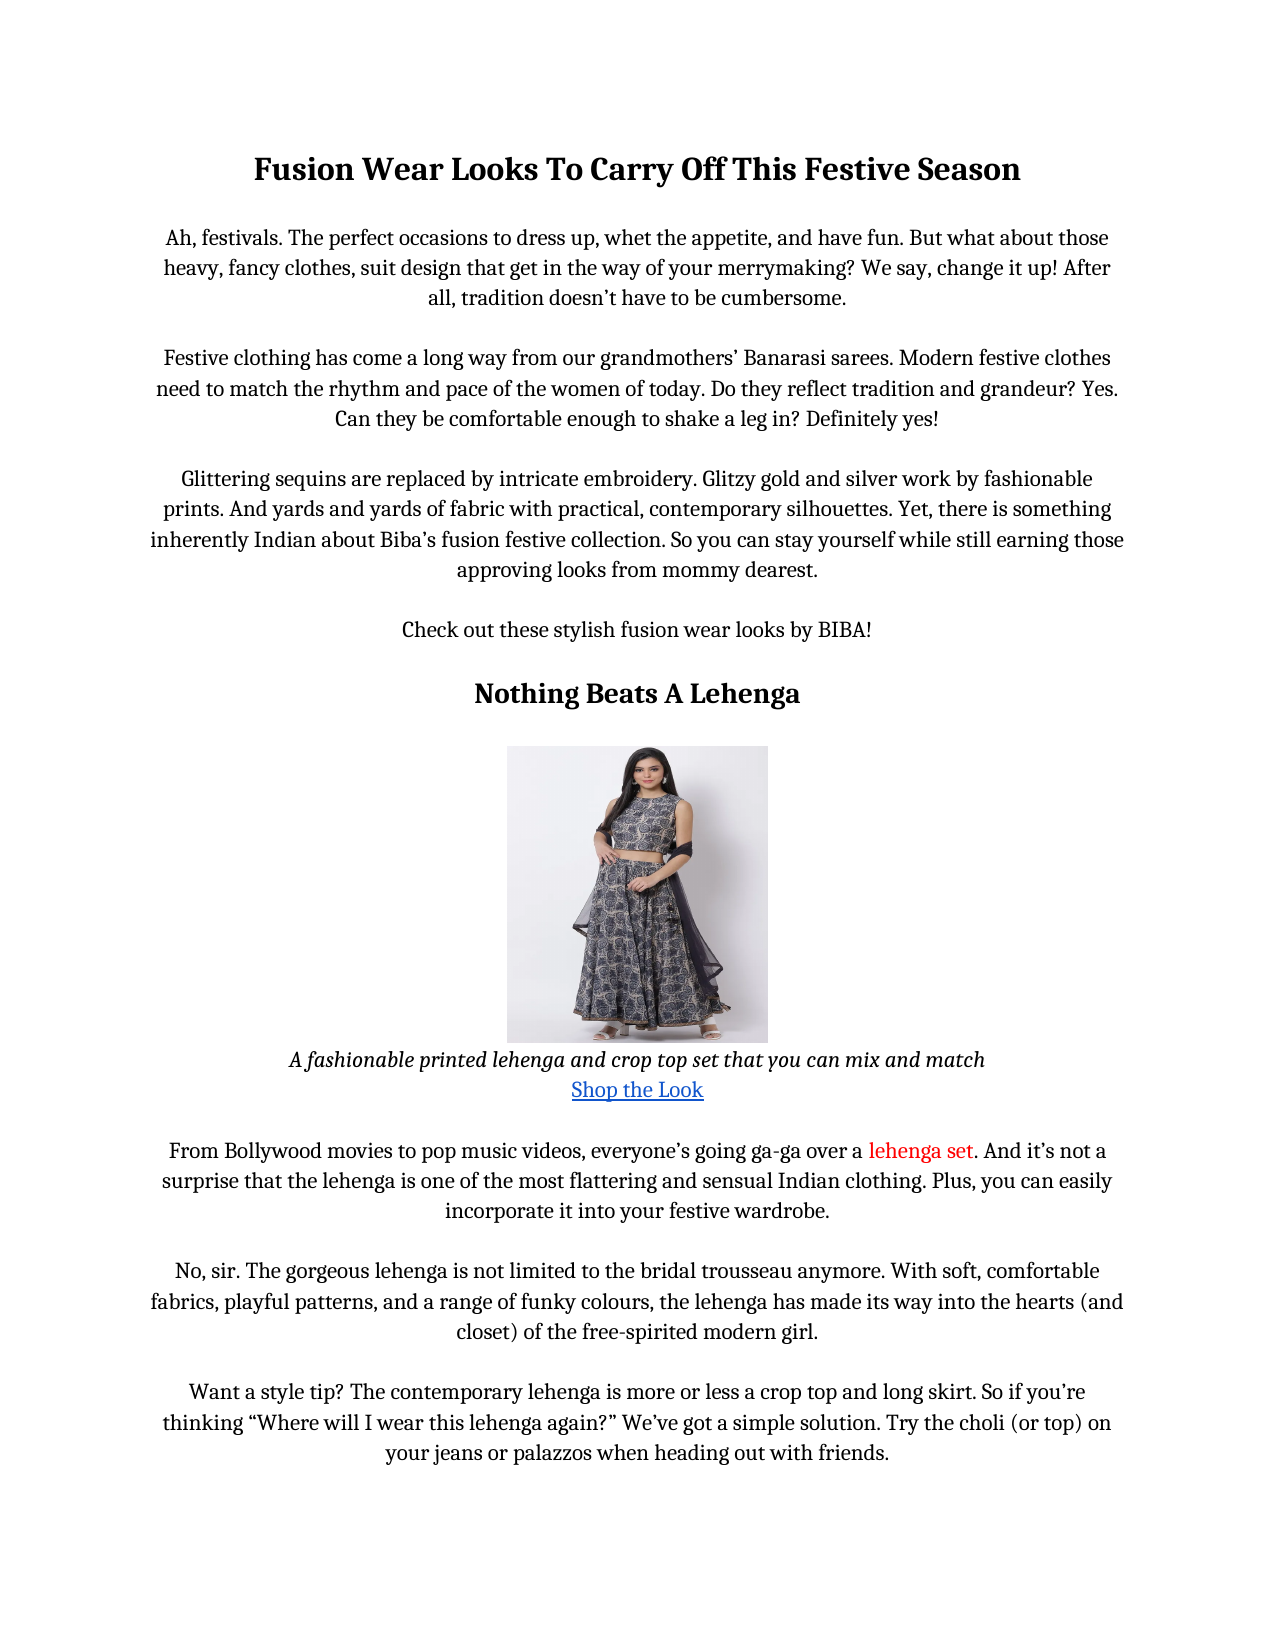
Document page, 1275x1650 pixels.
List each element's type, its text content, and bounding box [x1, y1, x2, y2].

text A fashionable printed lehenga and crop top set that you can mix and match [150, 1047, 1125, 1073]
text From Bollywood movies to pop music videos, everyone’s going ga-ga over a lehenga set. And it’s not a surprise that the lehenga is one of the most flattering and sensual Indian clothing. Plus, you can easily incorporate it into your festive wardrobe. [150, 1137, 1125, 1224]
text Festive clothing has come a long way from our grandmothers’ Banarasi sarees. Modern festive clothes need to match the rhythm and pace of the women of today. Do they reflect tradition and grandeur? Yes. Can they be comfortable enough to shake a leg in? Definitely yes! [150, 345, 1125, 432]
text No, sir. The gorgeous lehenga is not limited to the bridal trousseau anymore. With soft, comfortable fabrics, playful patterns, and a range of funky colours, the lehenga has made its way into the hearts (and closet) of the free-spirited modern girl. [150, 1258, 1125, 1345]
text Want a style tip? The contemporary lehenga is more or less a crop top and long skirt. So if you’re thinking “Where will I wear this lehenga again?” We’ve got a simple solution. Try the choli (or top) on your jeans or palazzos when heading out with friends. [150, 1379, 1125, 1466]
text Shop the Look [150, 1077, 1125, 1103]
text Check out these stylish fusion wear looks by BIBA! [150, 617, 1125, 643]
text Glittering sequins are replaced by intricate embroidery. Glitzy gold and silver work by fashionable prints. And yards and yards of fabric with practical, contemporary silhouettes. Yet, there is something inherently Indian about Biba’s fusion festive collection. So you can stay yourself while still earning those approving looks from mommy dearest. [150, 466, 1125, 583]
picture [507, 746, 768, 1043]
text Fusion Wear Looks To Carry Off This Festive Season [150, 150, 1125, 188]
text Ah, festivals. The perfect occasions to dress up, whet the appetite, and have fun. But what about those heavy, fancy clothes, suit design that get in the way of your merrymaking? We say, change it up! After all, tradition doesn’t have to be cumbersome. [150, 224, 1125, 311]
text Nothing Beats A Lehenga [150, 677, 1125, 711]
